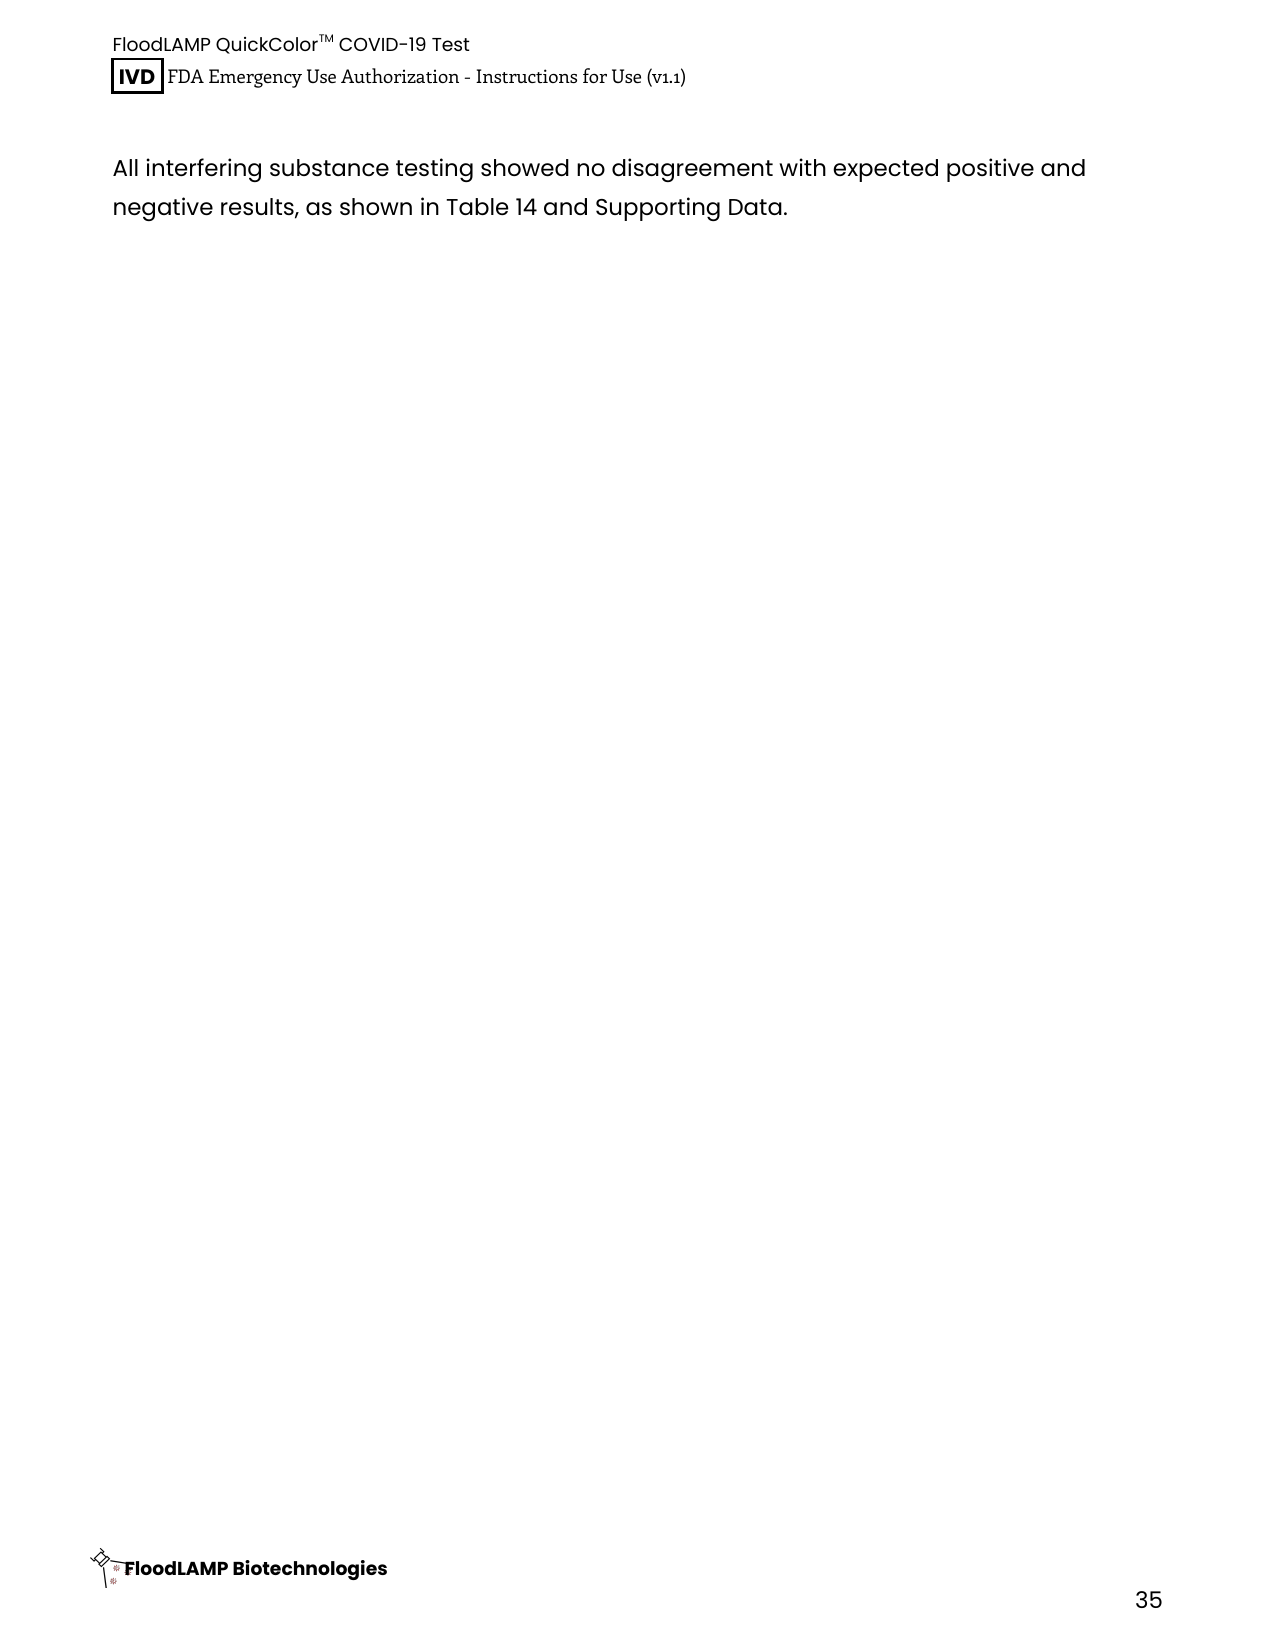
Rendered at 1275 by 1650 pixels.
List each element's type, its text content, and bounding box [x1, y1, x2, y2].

picture [86, 1545, 137, 1588]
text All interfering substance testing showed no disagreement with expected positive and negative results, as shown in Table 14 and Supporting Data. [112, 150, 1162, 224]
